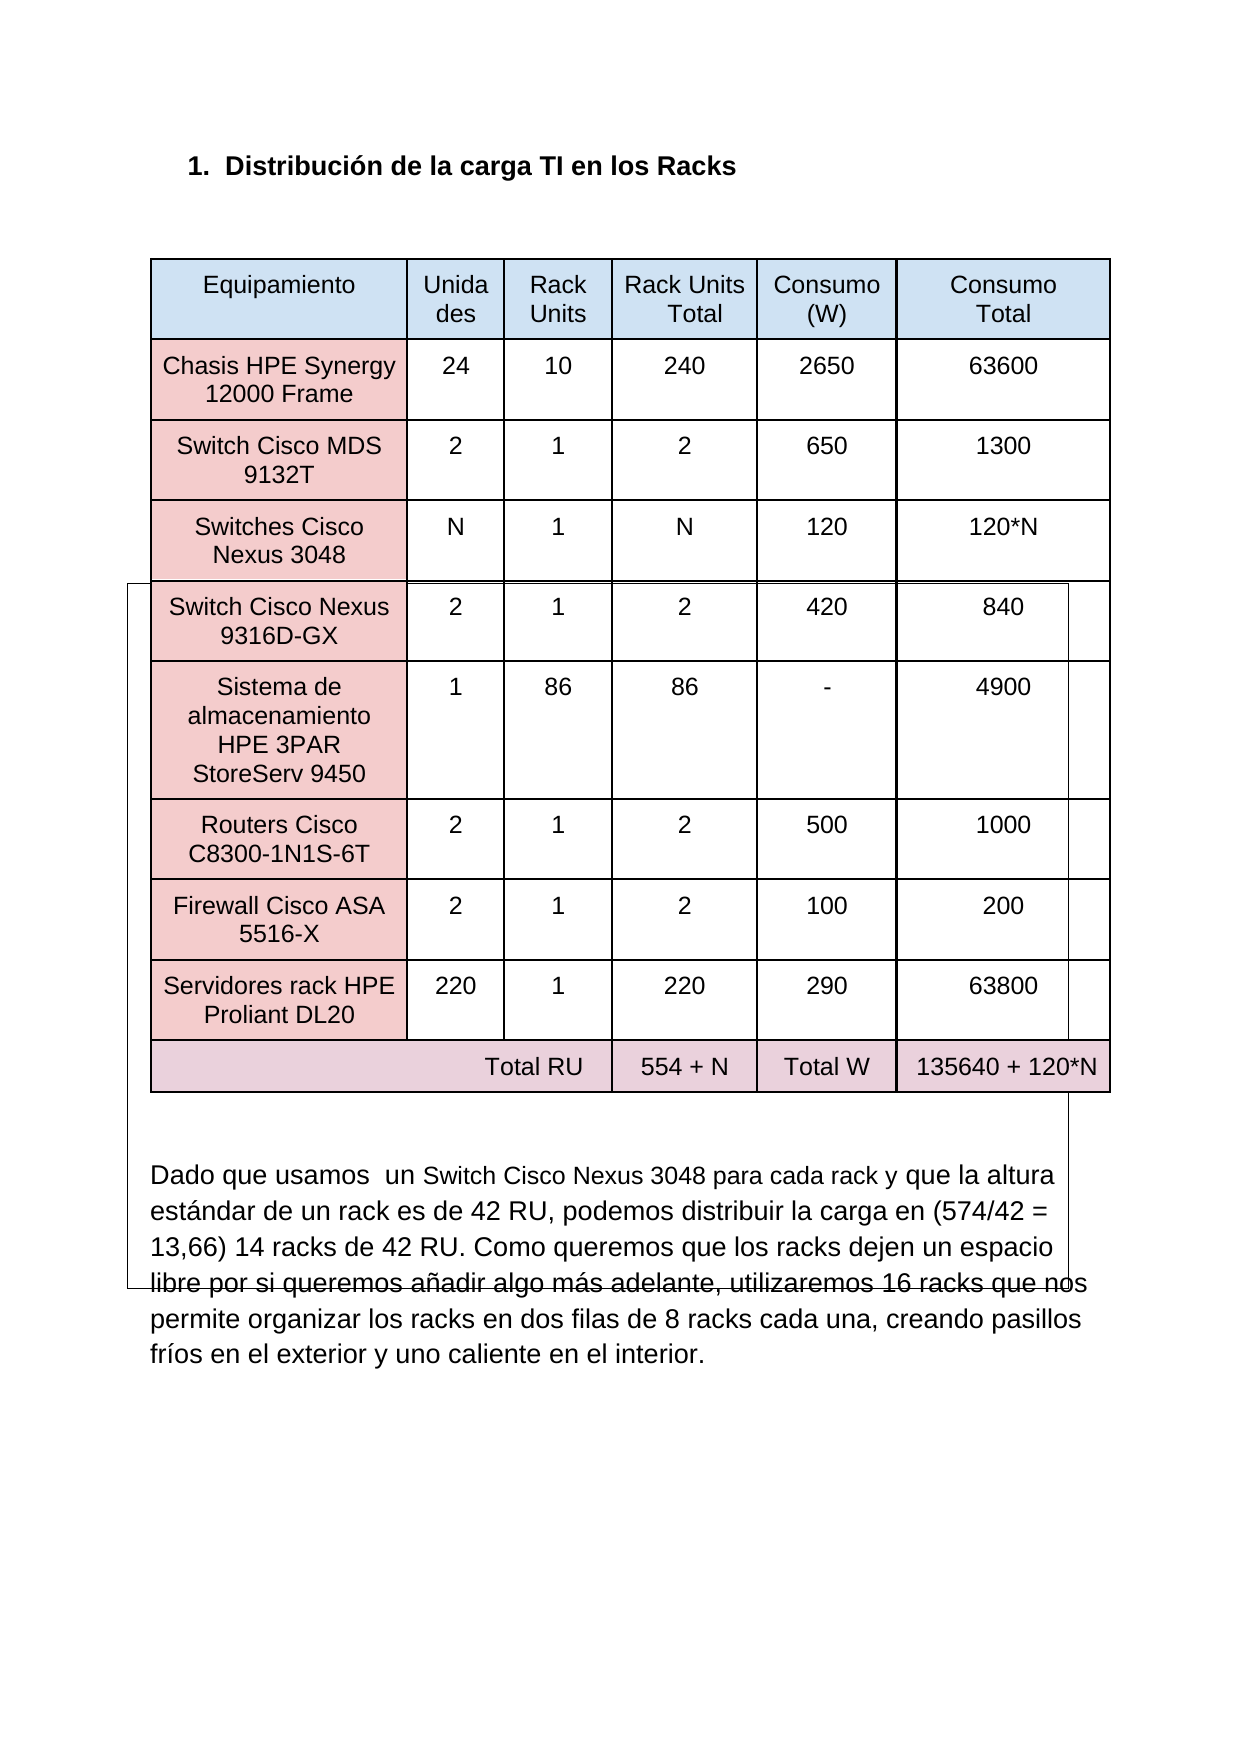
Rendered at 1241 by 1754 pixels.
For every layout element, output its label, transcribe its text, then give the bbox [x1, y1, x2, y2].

table_cell 200 [898, 880, 1109, 959]
table_cell 2 [408, 880, 503, 959]
table_cell 120*N [898, 501, 1109, 579]
table_cell 86 [613, 662, 756, 798]
list Distribución de la carga TI en los Racks [187, 150, 1090, 181]
table_cell 1 [505, 501, 611, 579]
table_cell 840 [898, 582, 1109, 660]
table_cell 100 [758, 880, 895, 959]
text Dado que usamos un Switch Cisco Nexus 3048 para cada rack y que la altura estándar de un rack es de 42 RU, podemos distribuir la carga en (574/42 = 13,66) 14 racks de 42 RU. Como queremos que los racks dejen un espacio libre por si queremos añadir algo más adelante, utilizaremos 16 racks que nos permite organizar los racks en dos filas de 8 racks cada una, creando pasillos fríos en el exterior y uno caliente en el interior. [150, 1159, 1090, 1370]
table_cell 63800 [898, 961, 1109, 1039]
table_cell Total W [758, 1041, 895, 1091]
table_cell 500 [758, 800, 895, 878]
table_cell 1 [505, 961, 611, 1039]
table_cell 10 [505, 340, 611, 419]
table_cell 2 [408, 421, 503, 499]
table_cell Firewall Cisco ASA 5516-X [152, 880, 406, 959]
table_header Rack Units [505, 260, 611, 338]
table_cell 2 [613, 582, 756, 660]
table_cell 120 [758, 501, 895, 579]
table_cell 240 [613, 340, 756, 419]
table_cell 63600 [898, 340, 1109, 419]
table_cell 1 [408, 662, 503, 798]
table_cell 290 [758, 961, 895, 1039]
table_header Unidades [408, 260, 503, 338]
table_cell 1 [505, 421, 611, 499]
table_cell N [613, 501, 756, 579]
table_header Rack Units Total [613, 260, 756, 338]
table_cell 2 [613, 421, 756, 499]
table_cell 2650 [758, 340, 895, 419]
table_cell 2 [408, 582, 503, 660]
table_cell Switch Cisco MDS 9132T [152, 421, 406, 499]
table_cell - [758, 662, 895, 798]
table_cell 220 [613, 961, 756, 1039]
table_cell 1300 [898, 421, 1109, 499]
table_cell 1000 [898, 800, 1109, 878]
table_cell Chasis HPE Synergy 12000 Frame [152, 340, 406, 419]
table_cell Switches Cisco Nexus 3048 [152, 501, 406, 579]
table_cell 86 [505, 662, 611, 798]
table_cell Servidores rack HPE Proliant DL20 [152, 961, 406, 1039]
table_cell 2 [613, 800, 756, 878]
table_cell 220 [408, 961, 503, 1039]
table_cell 24 [408, 340, 503, 419]
table_cell 420 [758, 582, 895, 660]
table_cell 554 + N [613, 1041, 756, 1091]
table_cell Total RU [152, 1041, 611, 1091]
table_cell 1 [505, 880, 611, 959]
table_cell 135640 + 120*N [898, 1041, 1109, 1091]
table_cell 1 [505, 800, 611, 878]
table_cell Switch Cisco Nexus 9316D-GX [152, 582, 406, 660]
table_cell 1 [505, 582, 611, 660]
table_header Consumo (W) [758, 260, 895, 338]
table_cell 2 [613, 880, 756, 959]
table_cell 4900 [898, 662, 1109, 798]
table_cell 650 [758, 421, 895, 499]
table_cell Routers Cisco C8300-1N1S-6T [152, 800, 406, 878]
table_cell N [408, 501, 503, 579]
table_header Equipamiento [152, 260, 406, 338]
table_header Consumo Total [898, 260, 1109, 338]
table_cell Sistema de almacenamiento HPE 3PAR StoreServ 9450 [152, 662, 406, 798]
table_cell 2 [408, 800, 503, 878]
